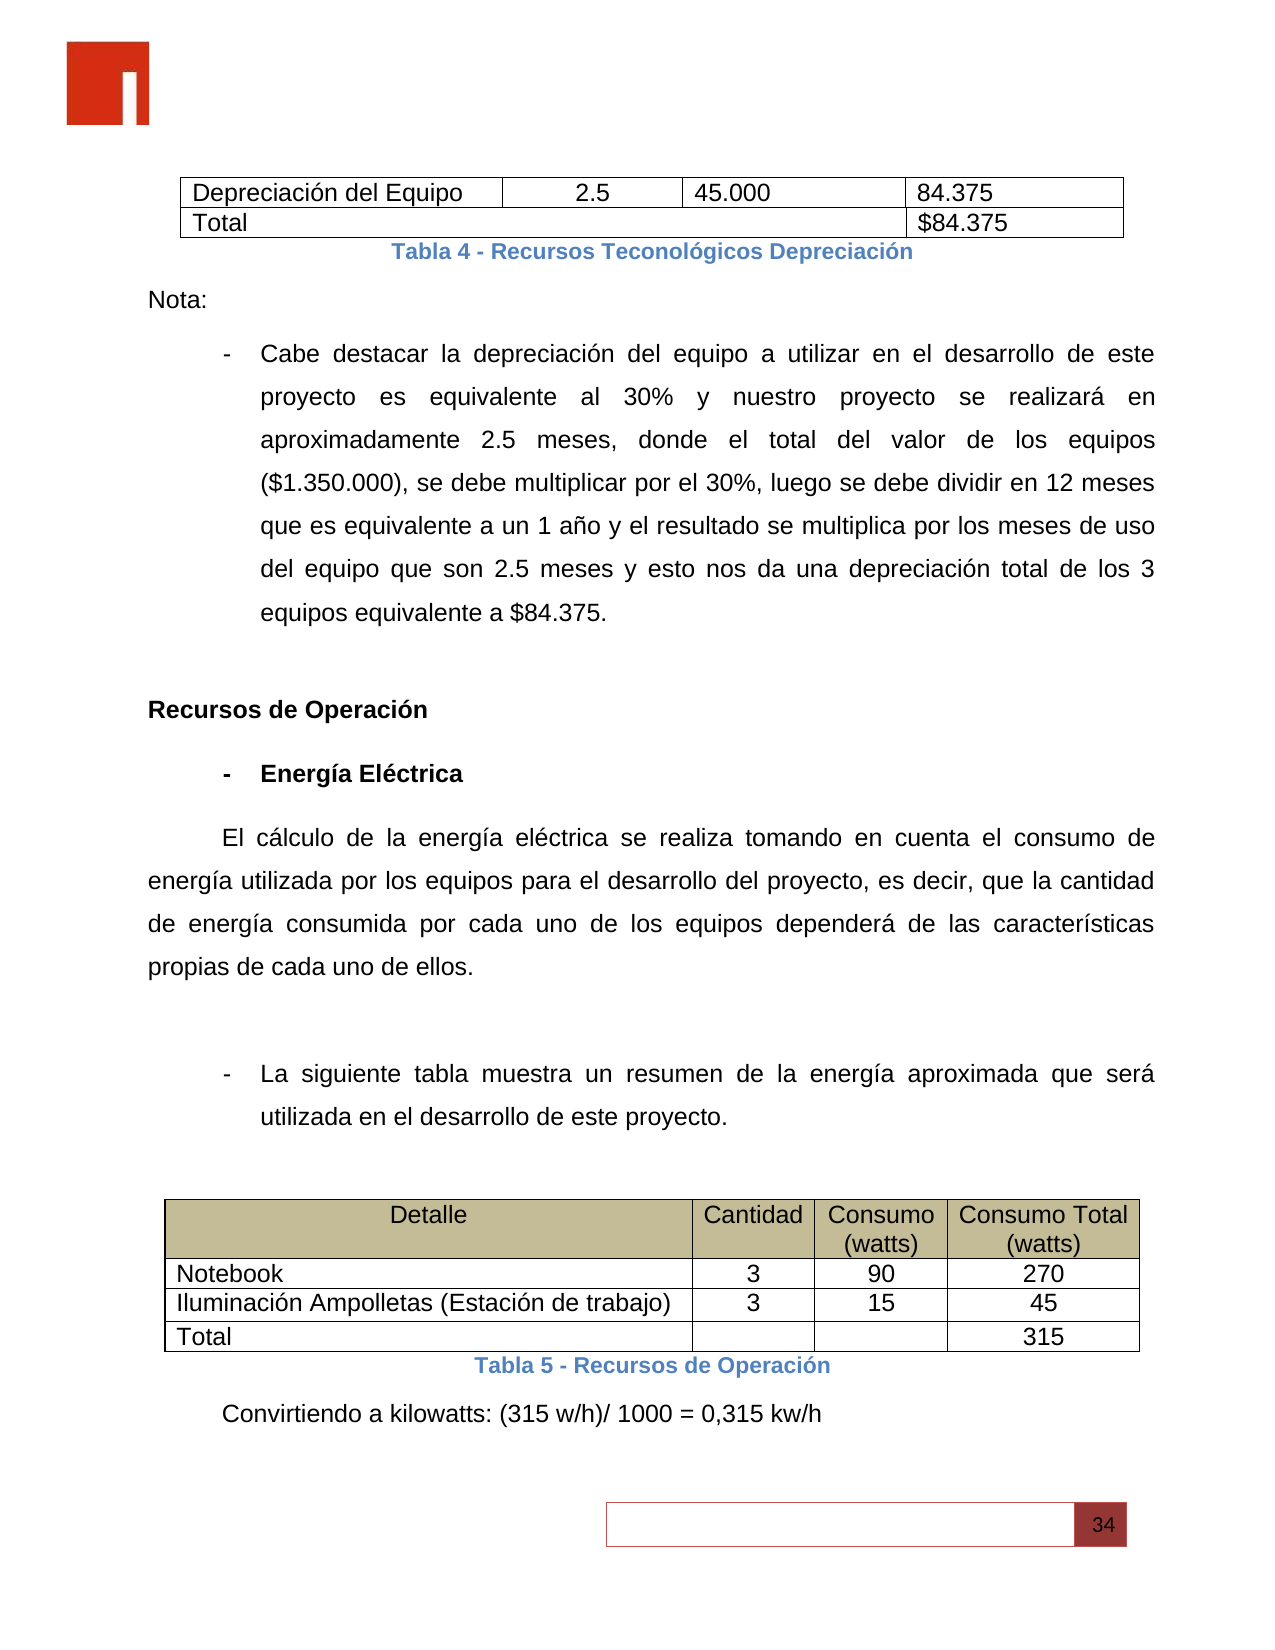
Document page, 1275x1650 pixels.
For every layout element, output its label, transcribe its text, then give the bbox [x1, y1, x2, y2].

table_cell Notebook [166, 1259, 692, 1287]
table_cell Total [166, 1322, 692, 1351]
table_header Consumo (watts) [815, 1200, 947, 1258]
table_cell 15 [815, 1289, 947, 1321]
text Recursos de Operación [148, 694, 1157, 723]
table_cell 90 [815, 1259, 947, 1287]
table_cell 315 [948, 1322, 1139, 1351]
text Nota: [148, 285, 1157, 314]
text El cálculo de la energía eléctrica se realiza tomando en cuenta el consumo de energía utilizada por los equipos para el desarrollo del proyecto, es decir, que la cantidad de energía consumida por cada uno de los equipos dependerá de las características propias de cada uno de ellos. [148, 822, 1157, 981]
text Tabla 4 - Recursos Teconológicos Depreciación [148, 238, 1157, 264]
table_cell [693, 1322, 814, 1351]
table_cell Iluminación Ampolletas (Estación de trabajo) [166, 1289, 692, 1321]
table_cell [815, 1322, 947, 1351]
text Convirtiendo a kilowatts: (315 w/h)/ 1000 = 0,315 kw/h [148, 1399, 1157, 1428]
table_header Detalle [166, 1200, 692, 1258]
table_header Consumo Total (watts) [948, 1200, 1139, 1258]
picture [66, 41, 150, 125]
list La siguiente tabla muestra un resumen de la energía aproximada que será utilizada en el desarrollo de este proyecto. [223, 1059, 1157, 1131]
table_cell 3 [693, 1259, 814, 1287]
table_cell Depreciación del Equipo [181, 178, 502, 207]
table_cell $84.375 [907, 208, 1123, 237]
table_cell 45 [948, 1289, 1139, 1321]
table_cell 3 [693, 1289, 814, 1321]
list Cabe destacar la depreciación del equipo a utilizar en el desarrollo de este proyecto es equivalente al 30% y nuestro proyecto se realizará en aproximadamente 2.5 meses, donde el total del valor de los equipos ($1.350.000), se debe multiplicar por el 30%, luego se debe dividir en 12 meses que es equivalente a un 1 año y el resultado se multiplica por los meses de uso del equipo que son 2.5 meses y esto nos da una depreciación total de los 3 equipos equivalente a $84.375. [223, 339, 1157, 626]
table_header Cantidad [693, 1200, 814, 1258]
table_cell Total [181, 208, 906, 237]
table_cell 84.375 [906, 178, 1123, 207]
table_cell 2.5 [503, 178, 682, 207]
list Energía Eléctrica [223, 758, 1157, 787]
table_cell 45.000 [683, 178, 905, 207]
table_cell 270 [948, 1259, 1139, 1287]
text Tabla 5 - Recursos de Operación [148, 1352, 1157, 1378]
